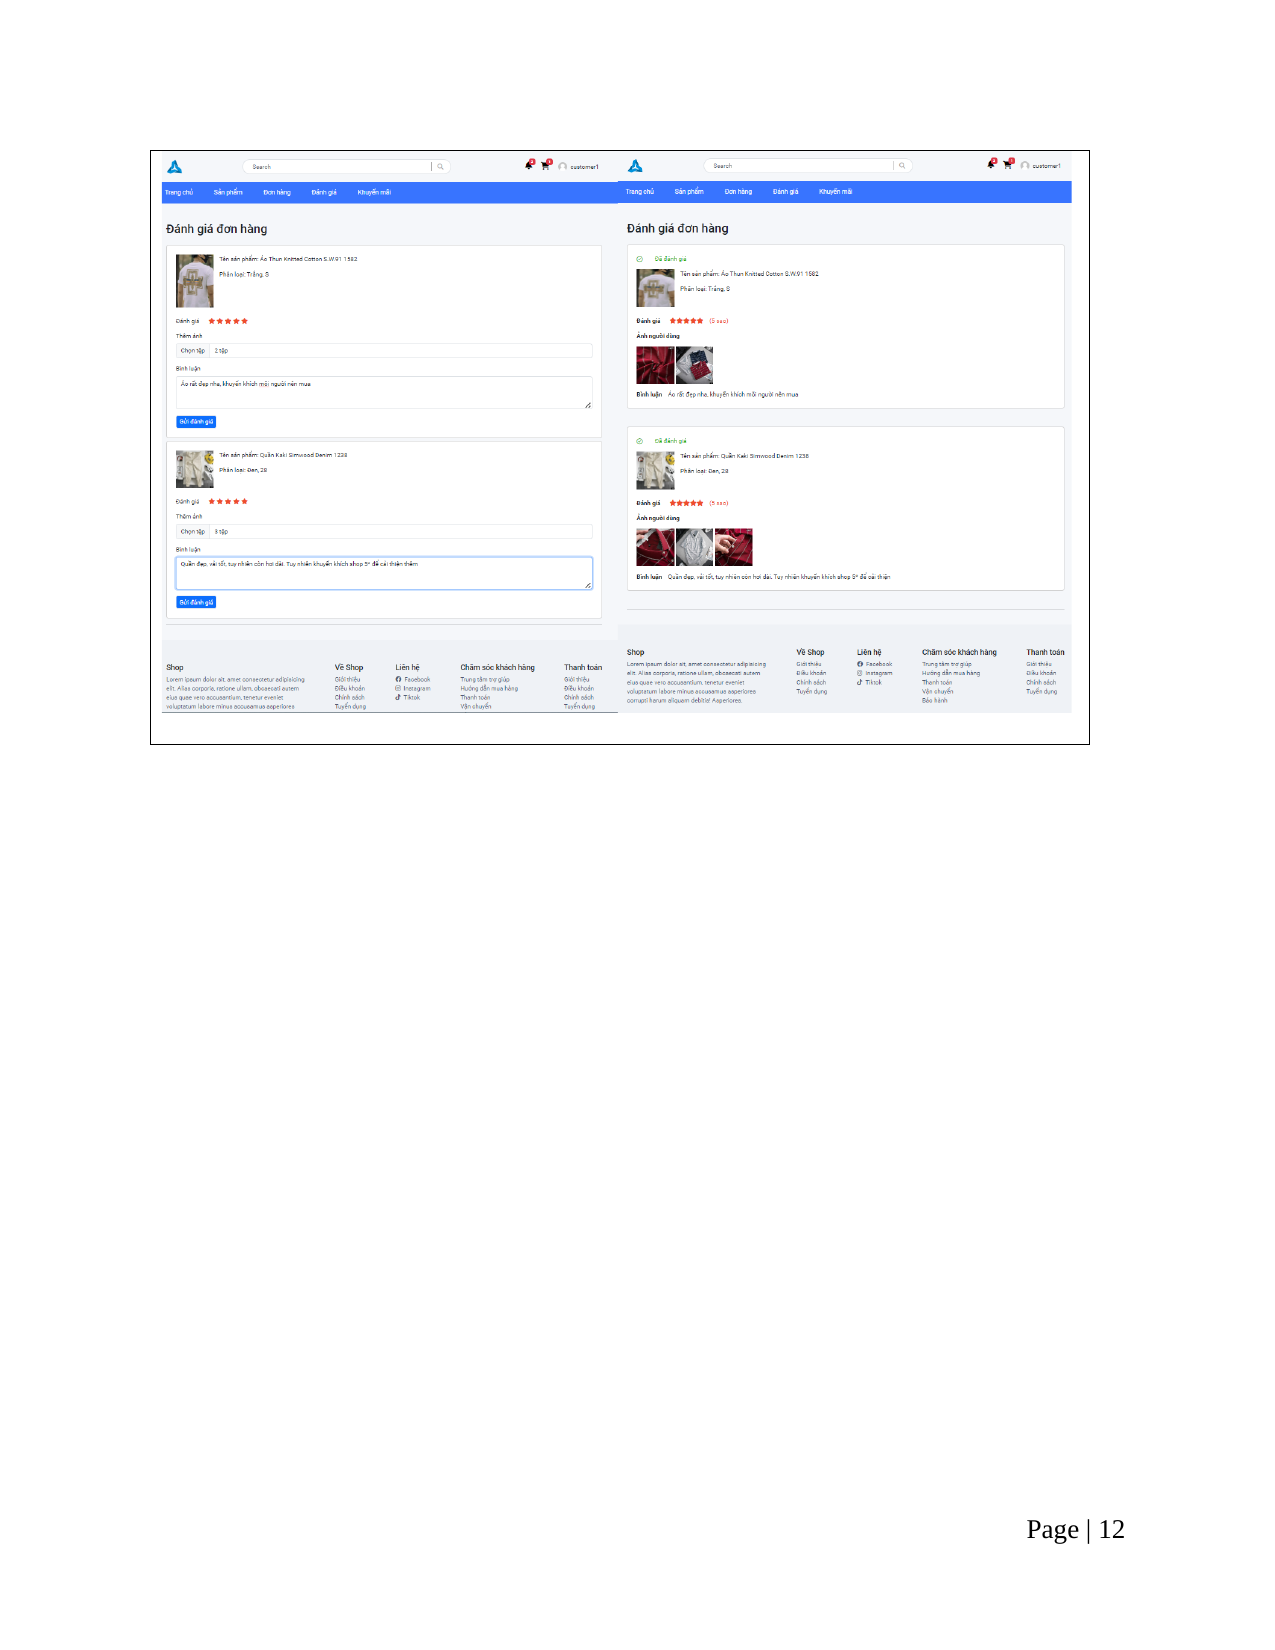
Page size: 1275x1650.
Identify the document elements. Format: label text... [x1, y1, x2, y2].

table_cell Giao diện cho use case: [151, 151, 1089, 744]
picture [161, 151, 1072, 713]
